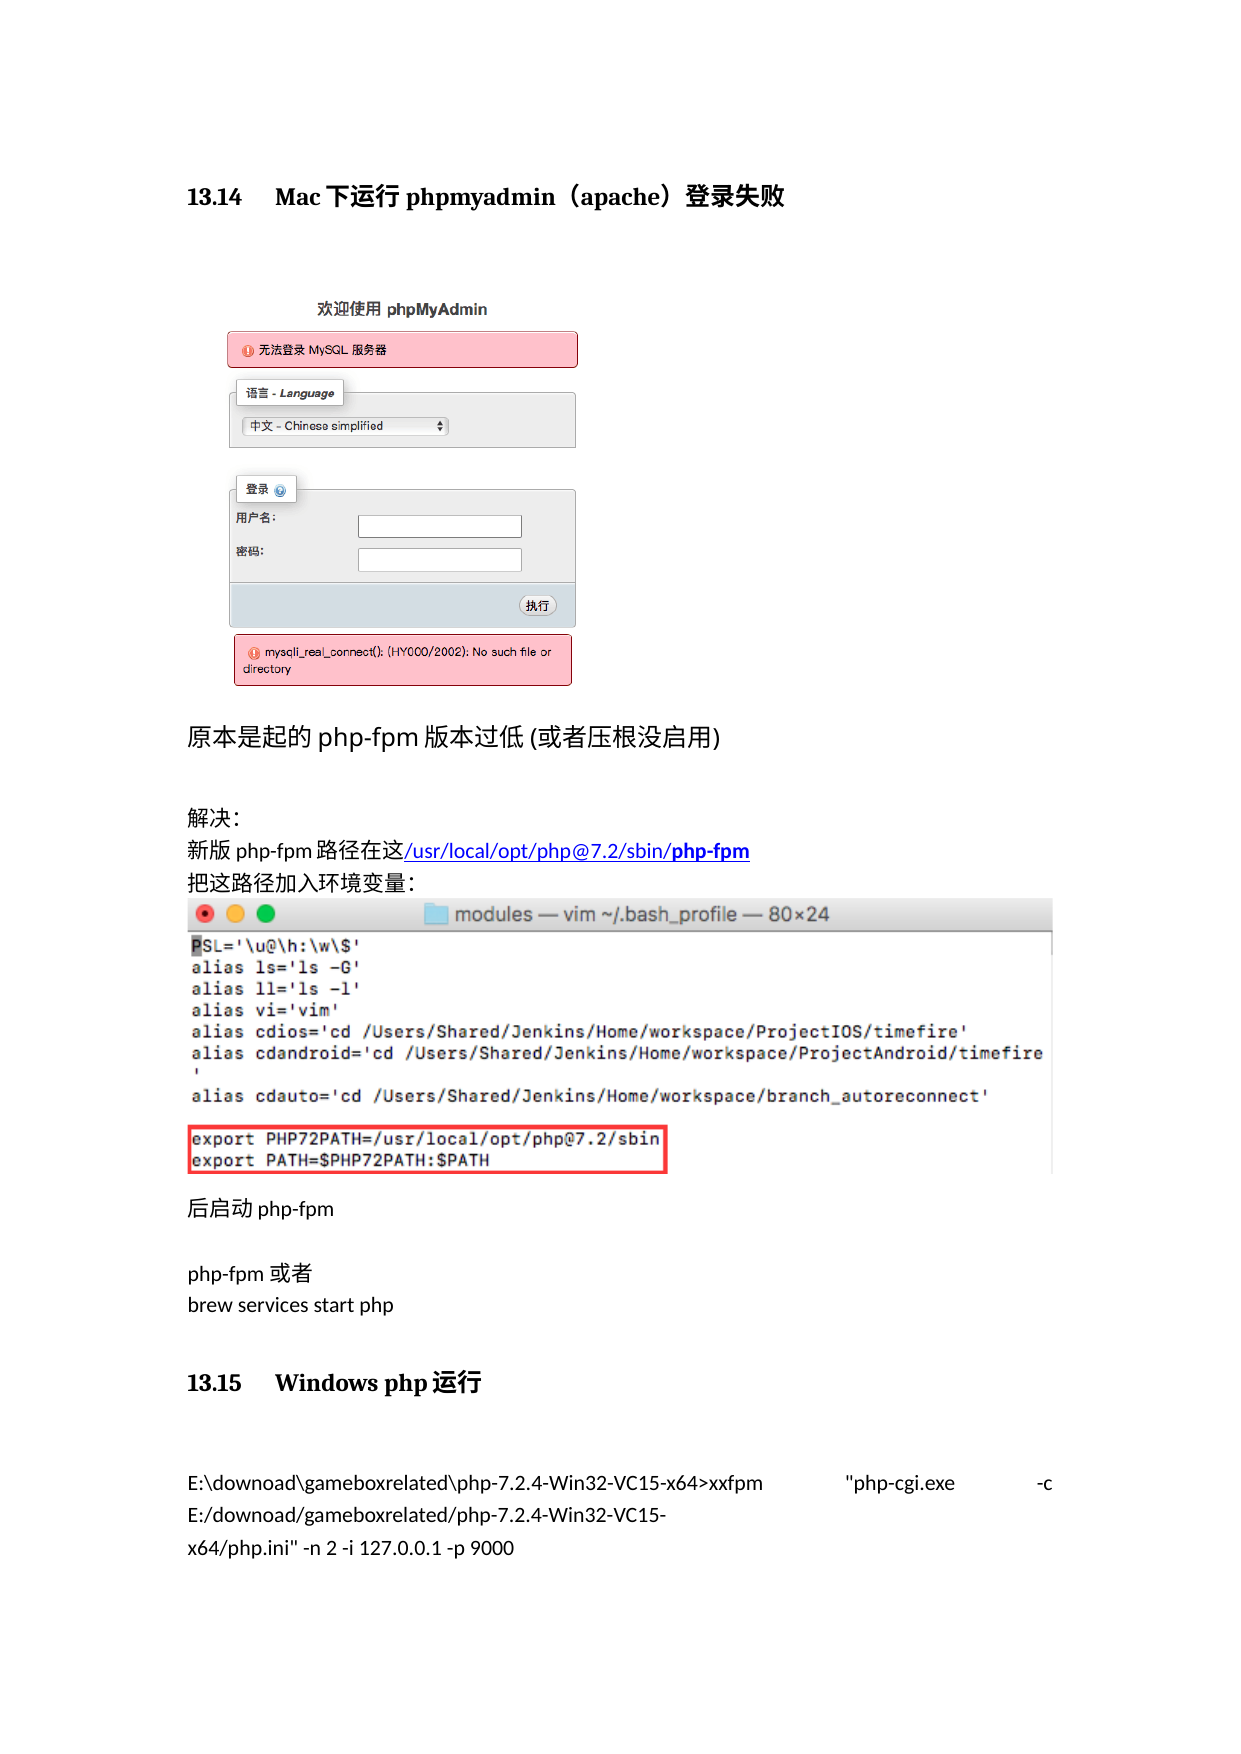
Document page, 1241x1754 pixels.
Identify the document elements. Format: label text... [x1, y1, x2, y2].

text 把这路径加入环境变量： [187, 866, 1053, 898]
picture [187, 898, 1053, 1174]
subtitle Windows php运行 [187, 1348, 1053, 1413]
text 后启动php-fpm [187, 1191, 1053, 1223]
text brew services start php [187, 1288, 1053, 1321]
subtitle Mac下运行phpmyadmin（apache）登录失败 [187, 162, 1053, 227]
text 新版php-fpm路径在这/usr/local/opt/php@7.2/sbin/php-fpm [187, 833, 1053, 866]
text E:\downoad\gameboxrelated\php-7.2.4-Win32-VC15-x64>xxfpm "php-cgi.exe -c E:/downoad/gameboxrelated/php-7.2.4-Win32-VC15- [187, 1466, 1053, 1531]
text 解决： [187, 801, 1053, 833]
text php-fpm 或者 [187, 1256, 1053, 1288]
text x64/php.ini" -n 2 -i 127.0.0.1 -p 9000 [187, 1531, 1053, 1564]
list 原本是起的php-fpm版本过低 (或者压根没启用) [187, 703, 1053, 768]
picture [187, 292, 654, 692]
